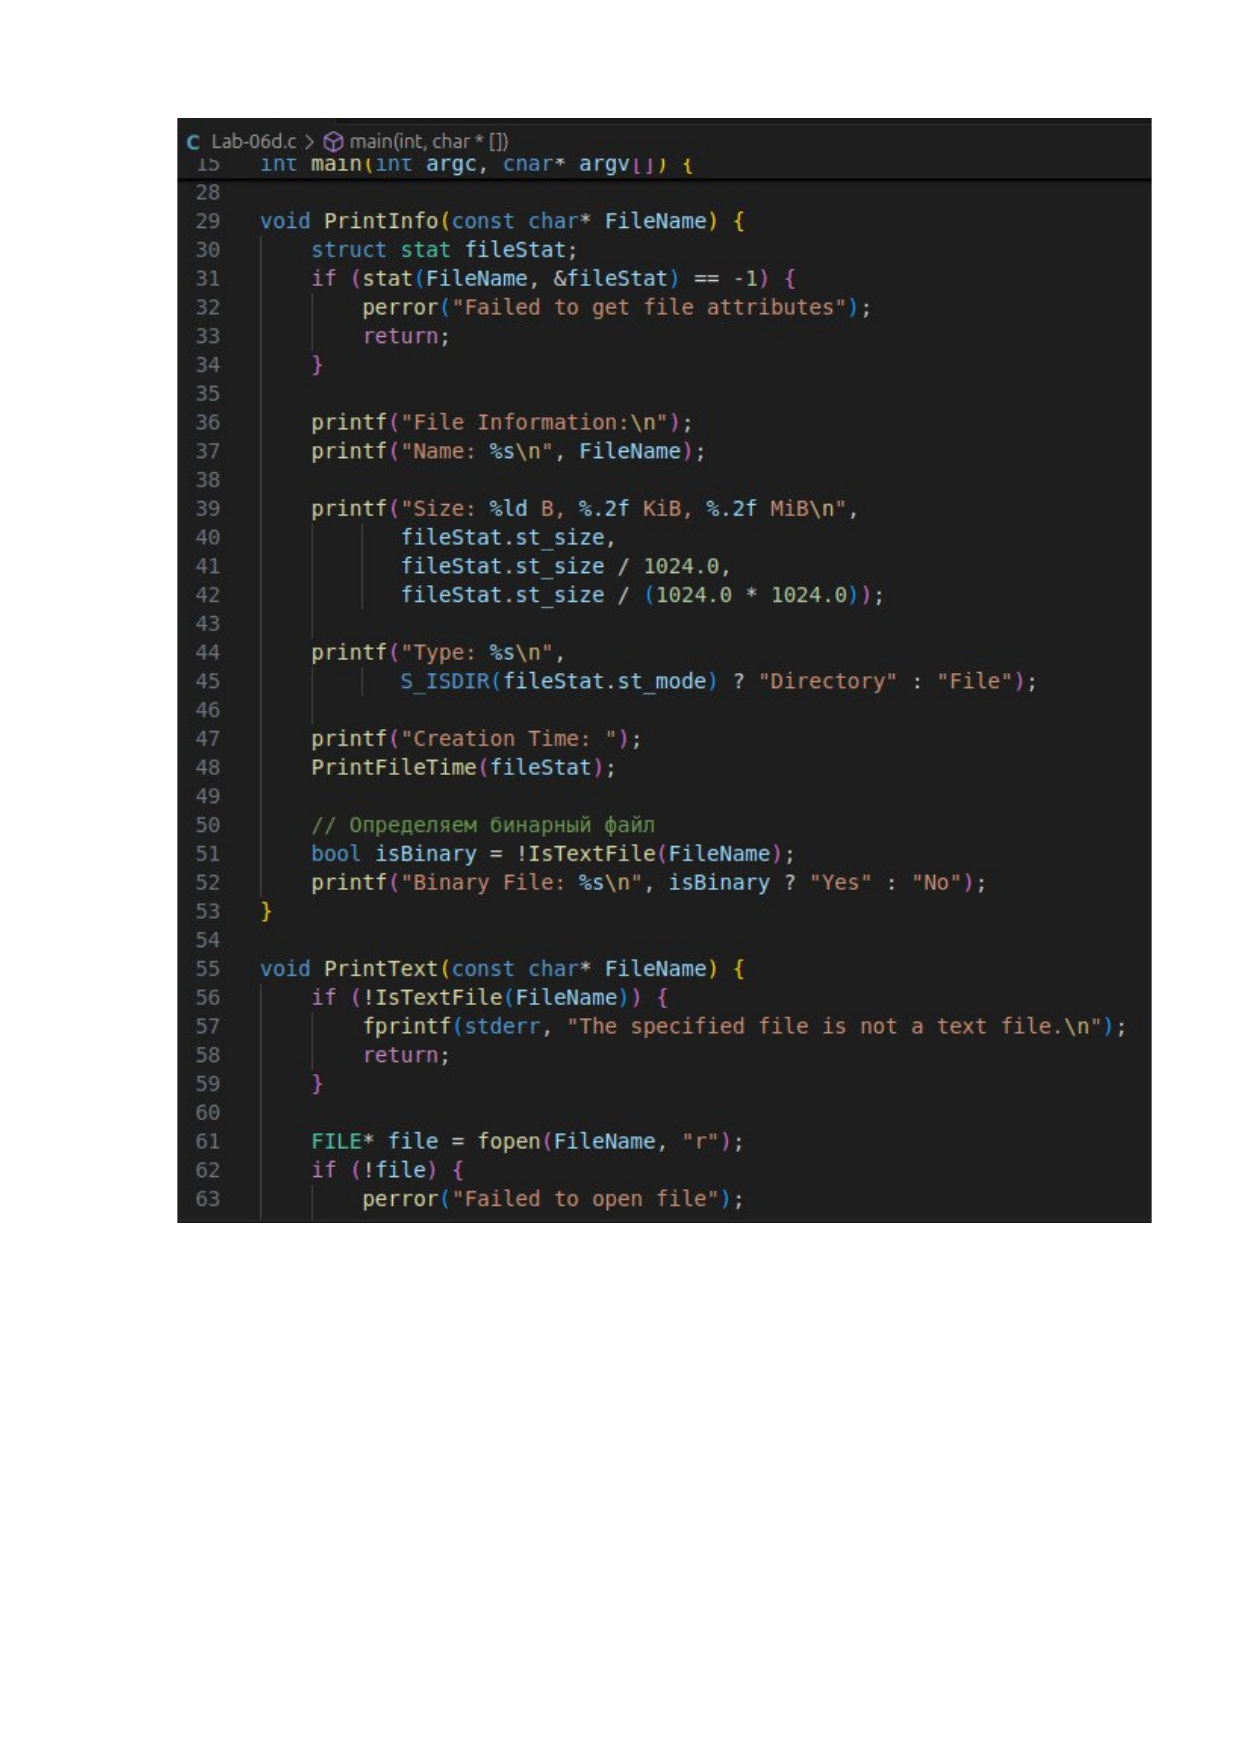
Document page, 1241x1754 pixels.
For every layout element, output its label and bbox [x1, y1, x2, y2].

picture [177, 118, 1152, 1223]
